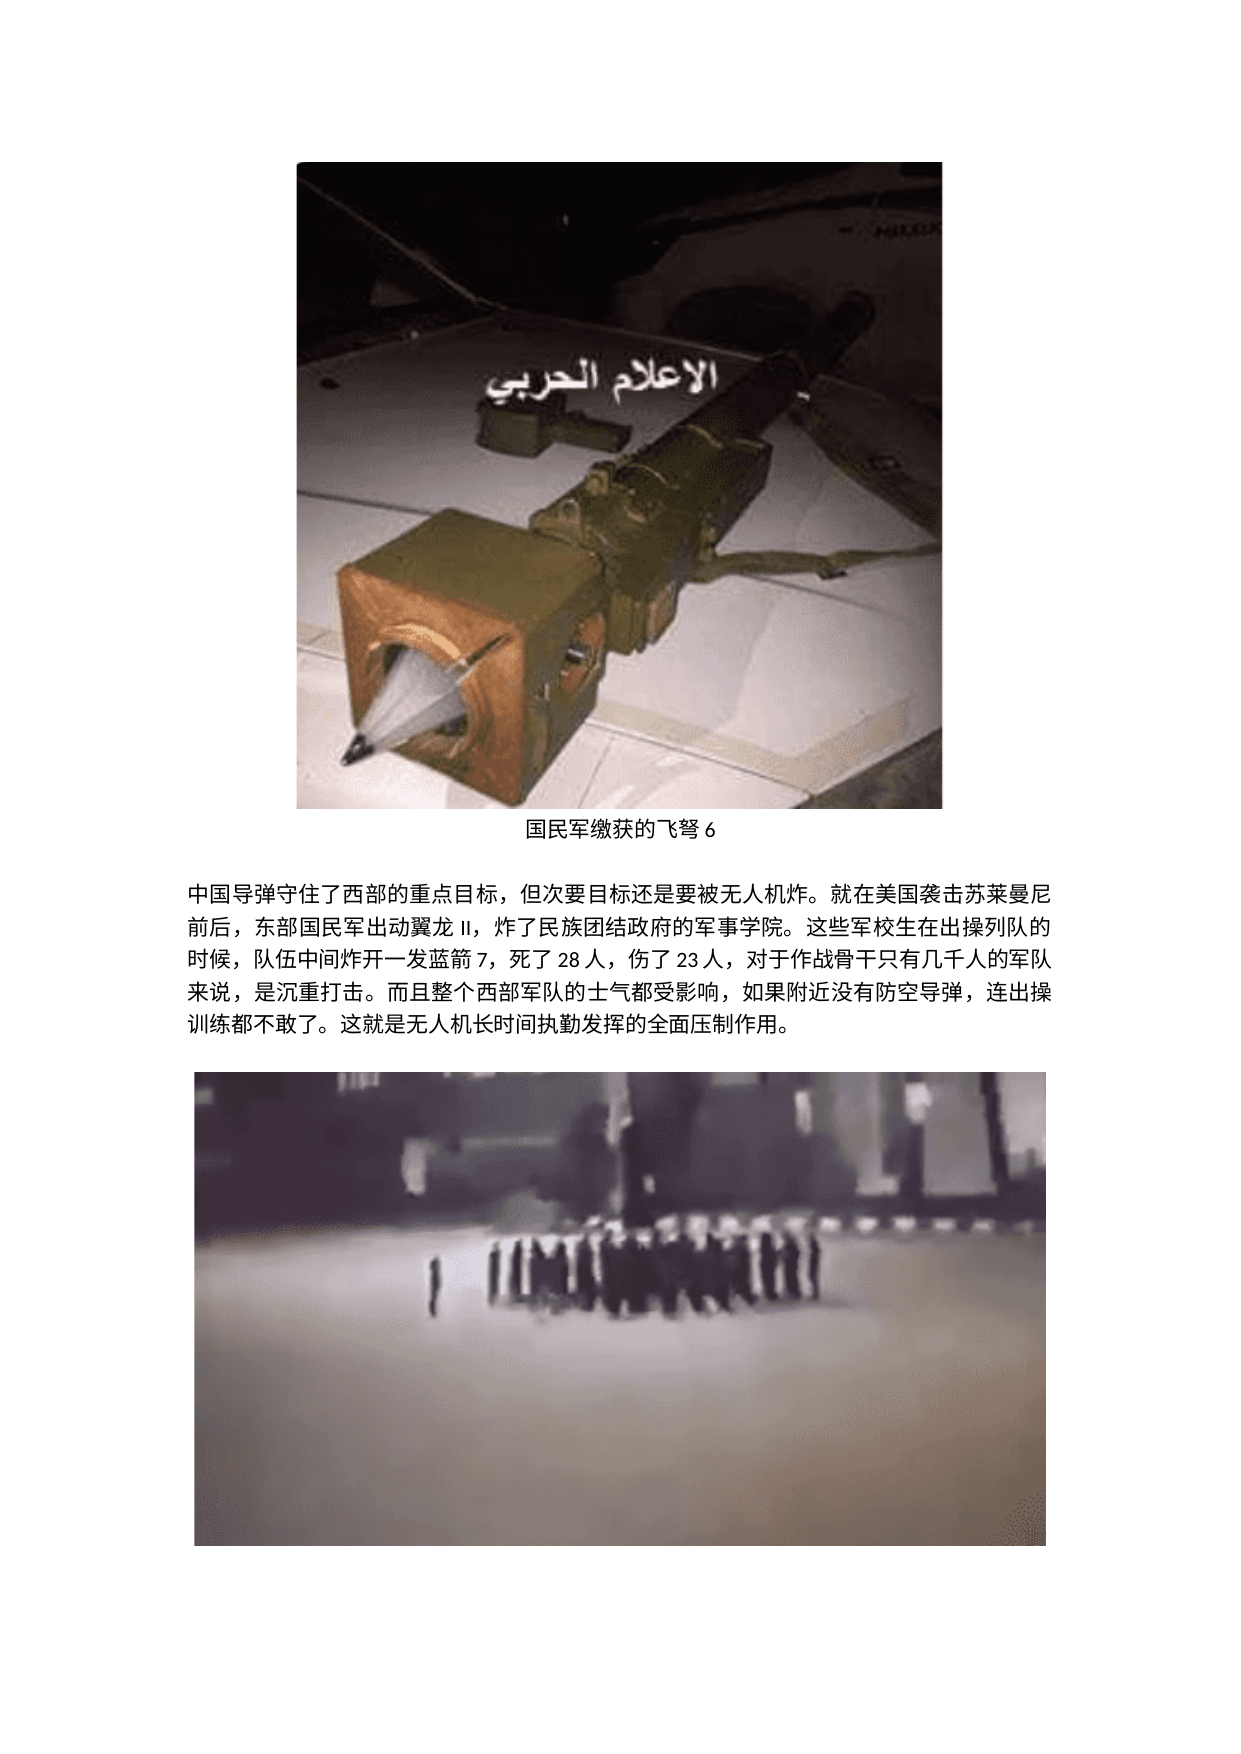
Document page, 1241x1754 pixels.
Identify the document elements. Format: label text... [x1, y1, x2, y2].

text 国民军缴获的飞弩6 [187, 812, 1053, 844]
picture [194, 1072, 1046, 1546]
picture [296, 162, 944, 809]
text 中国导弹守住了西部的重点目标，但次要目标还是要被无人机炸。就在美国袭击苏莱曼尼前后，东部国民军出动翼龙II，炸了民族团结政府的军事学院。这些军校生在出操列队的时候，队伍中间炸开一发蓝箭7，死了28人，伤了23人，对于作战骨干只有几千人的军队来说，是沉重打击。而且整个西部军队的士气都受影响，如果附近没有防空导弹，连出操训练都不敢了。这就是无人机长时间执勤发挥的全面压制作用。 [187, 877, 1053, 1039]
